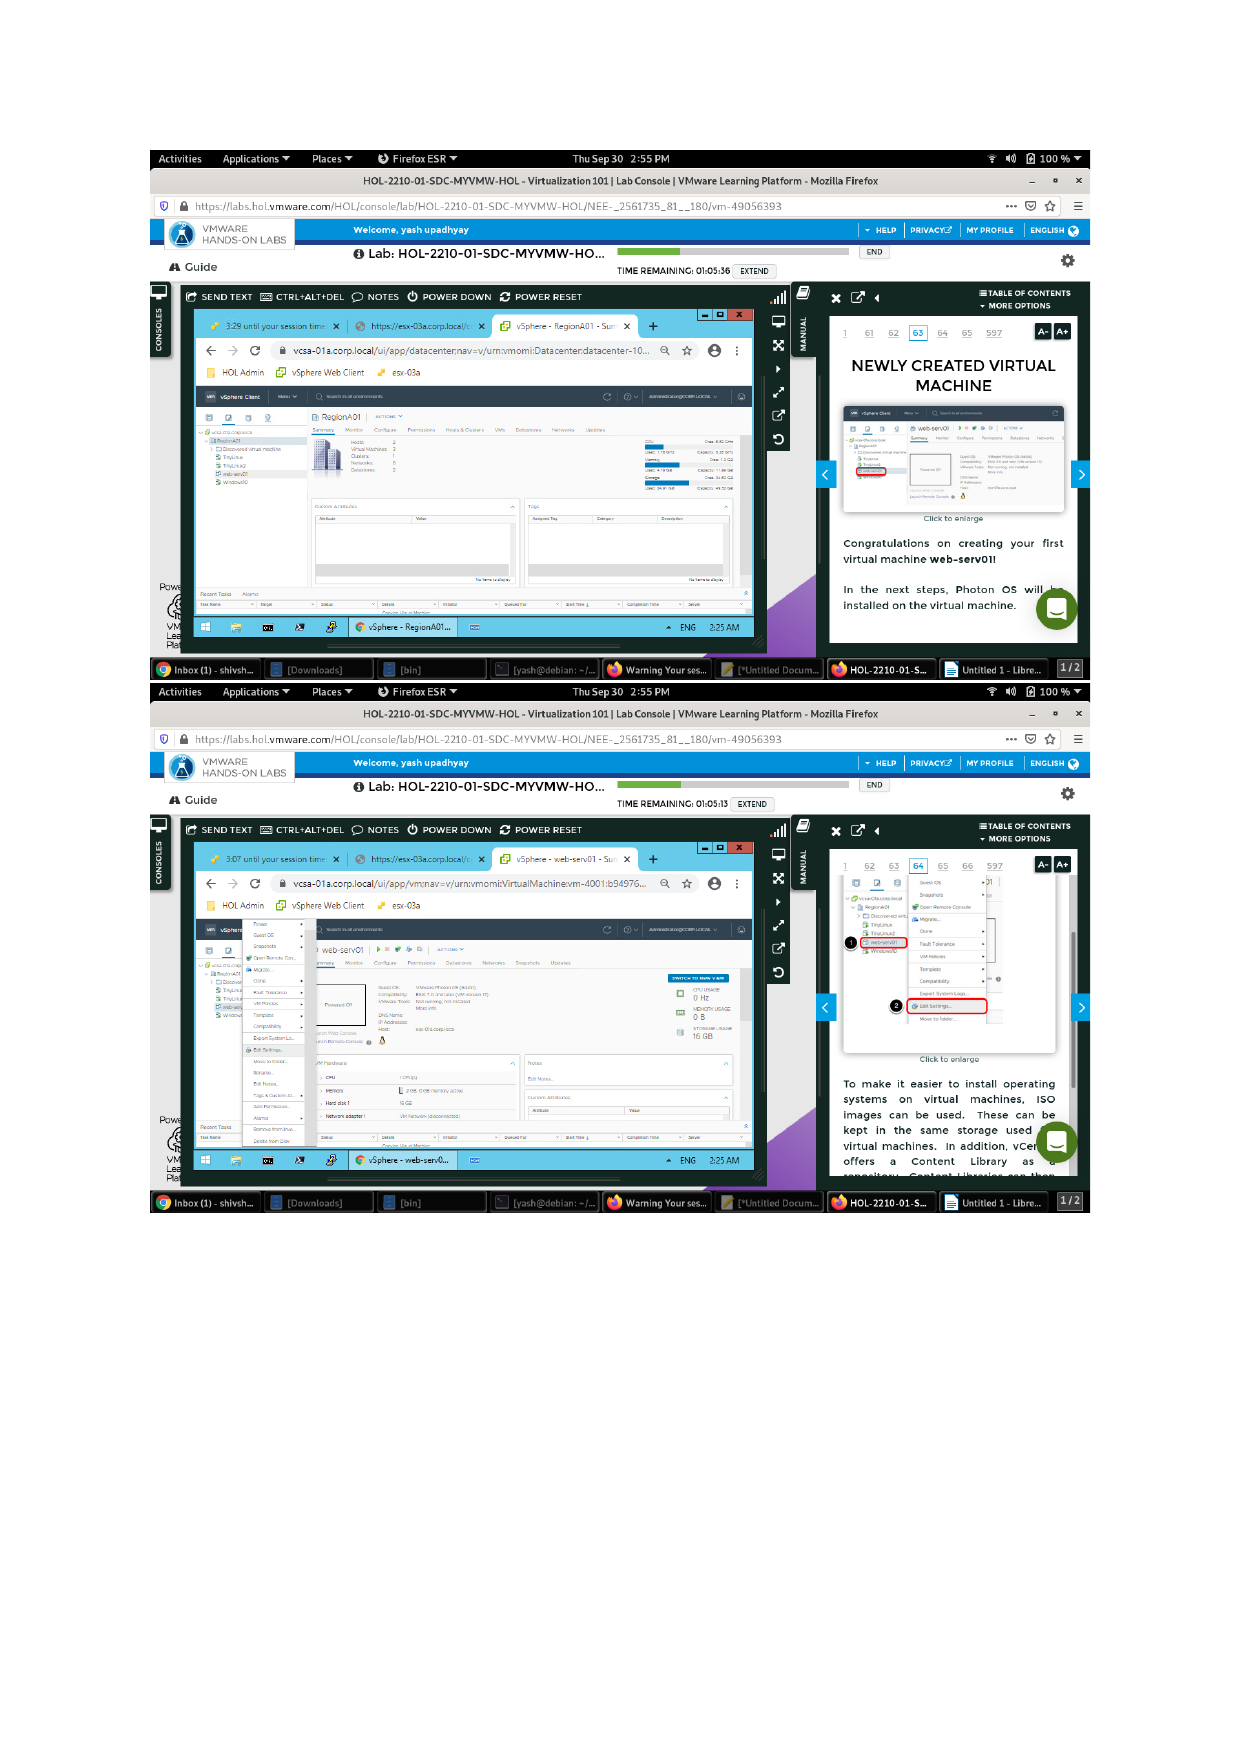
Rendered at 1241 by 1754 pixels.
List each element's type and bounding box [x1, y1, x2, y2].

picture [1069, 759, 1078, 769]
picture [150, 683, 1091, 1213]
picture [150, 150, 1091, 680]
picture [1069, 226, 1078, 236]
